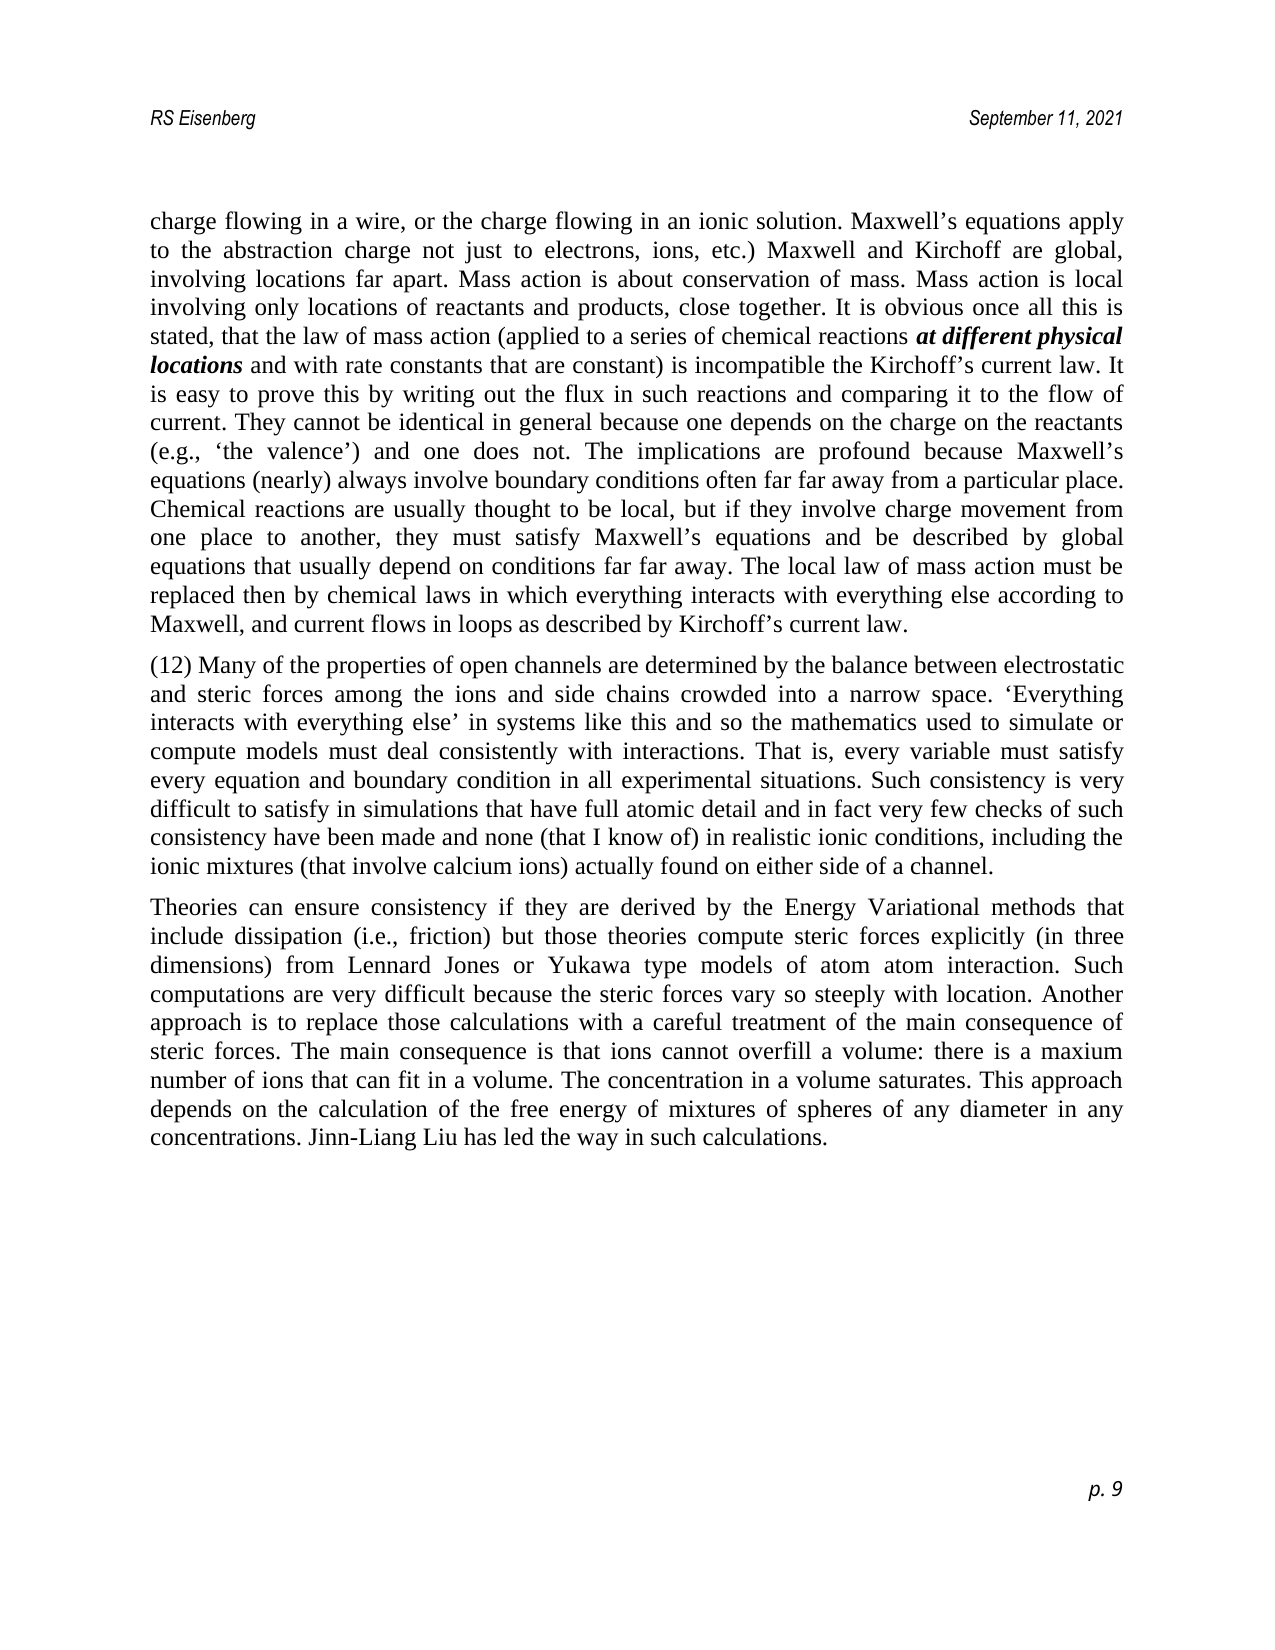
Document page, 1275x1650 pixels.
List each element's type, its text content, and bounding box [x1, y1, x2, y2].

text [150, 206, 1125, 637]
text (12) Many of the properties of open channels are determined by the balance between electrostatic and steric forces among the ions and side chains crowded into a narrow space. ‘Everything interacts with everything else’ in systems like this and so the mathematics used to simulate or compute models must deal consistently with interactions. That is, every variable must satisfy every equation and boundary condition in all experimental situations. Such consistency is very difficult to satisfy in simulations that have full atomic detail and in fact very few checks of such consistency have been made and none (that I know of) in realistic ionic conditions, including the ionic mixtures (that involve calcium ions) actually found on either side of a channel. [150, 650, 1125, 880]
text Theories can ensure consistency if they are derived by the Energy Variational methods that include dissipation (i.e., friction) but those theories compute steric forces explicitly (in three dimensions) from Lennard Jones or Yukawa type models of atom atom interaction. Such computations are very difficult because the steric forces vary so steeply with location. Another approach is to replace those calculations with a careful treatment of the main consequence of steric forces. The main consequence is that ions cannot overfill a volume: there is a maxium number of ions that can fit in a volume. The concentration in a volume saturates. This approach depends on the calculation of the free energy of mixtures of spheres of any diameter in any concentrations. Jinn-Liang Liu has led the way in such calculations. [150, 892, 1125, 1151]
